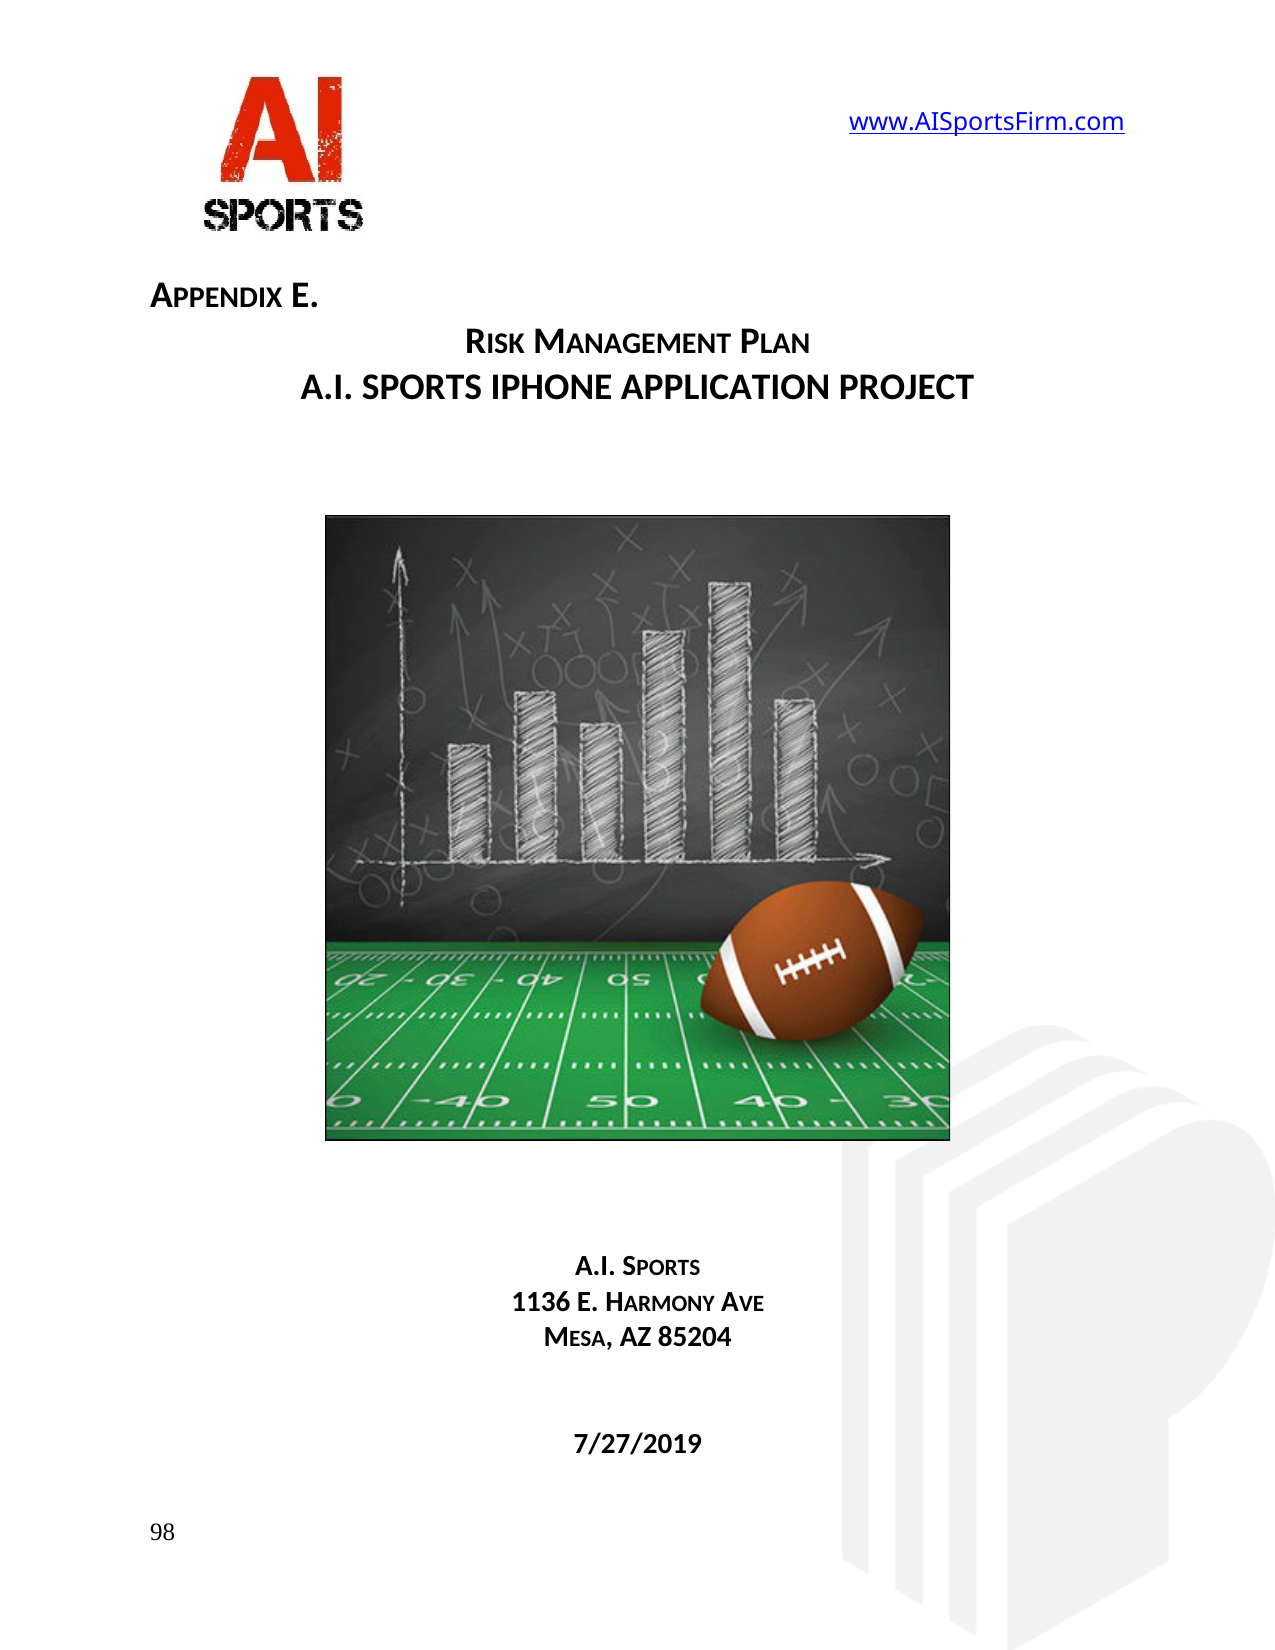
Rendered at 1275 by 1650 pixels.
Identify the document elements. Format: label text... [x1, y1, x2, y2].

text Risk Management Plan [150, 317, 1125, 363]
text A.I. SPORTS IPHONE APPLICATION PROJECT [150, 363, 1125, 408]
text 7/27/2019 [150, 1425, 1125, 1461]
subtitle Appendix E. Risk Management Plan [150, 271, 1125, 317]
picture [325, 515, 1275, 1650]
text 1136 E. Harmony Ave [150, 1283, 1125, 1318]
text A.I. Sports [150, 1247, 1125, 1283]
picture [28, 0, 552, 388]
text Mesa, AZ 85204 [150, 1318, 1125, 1354]
